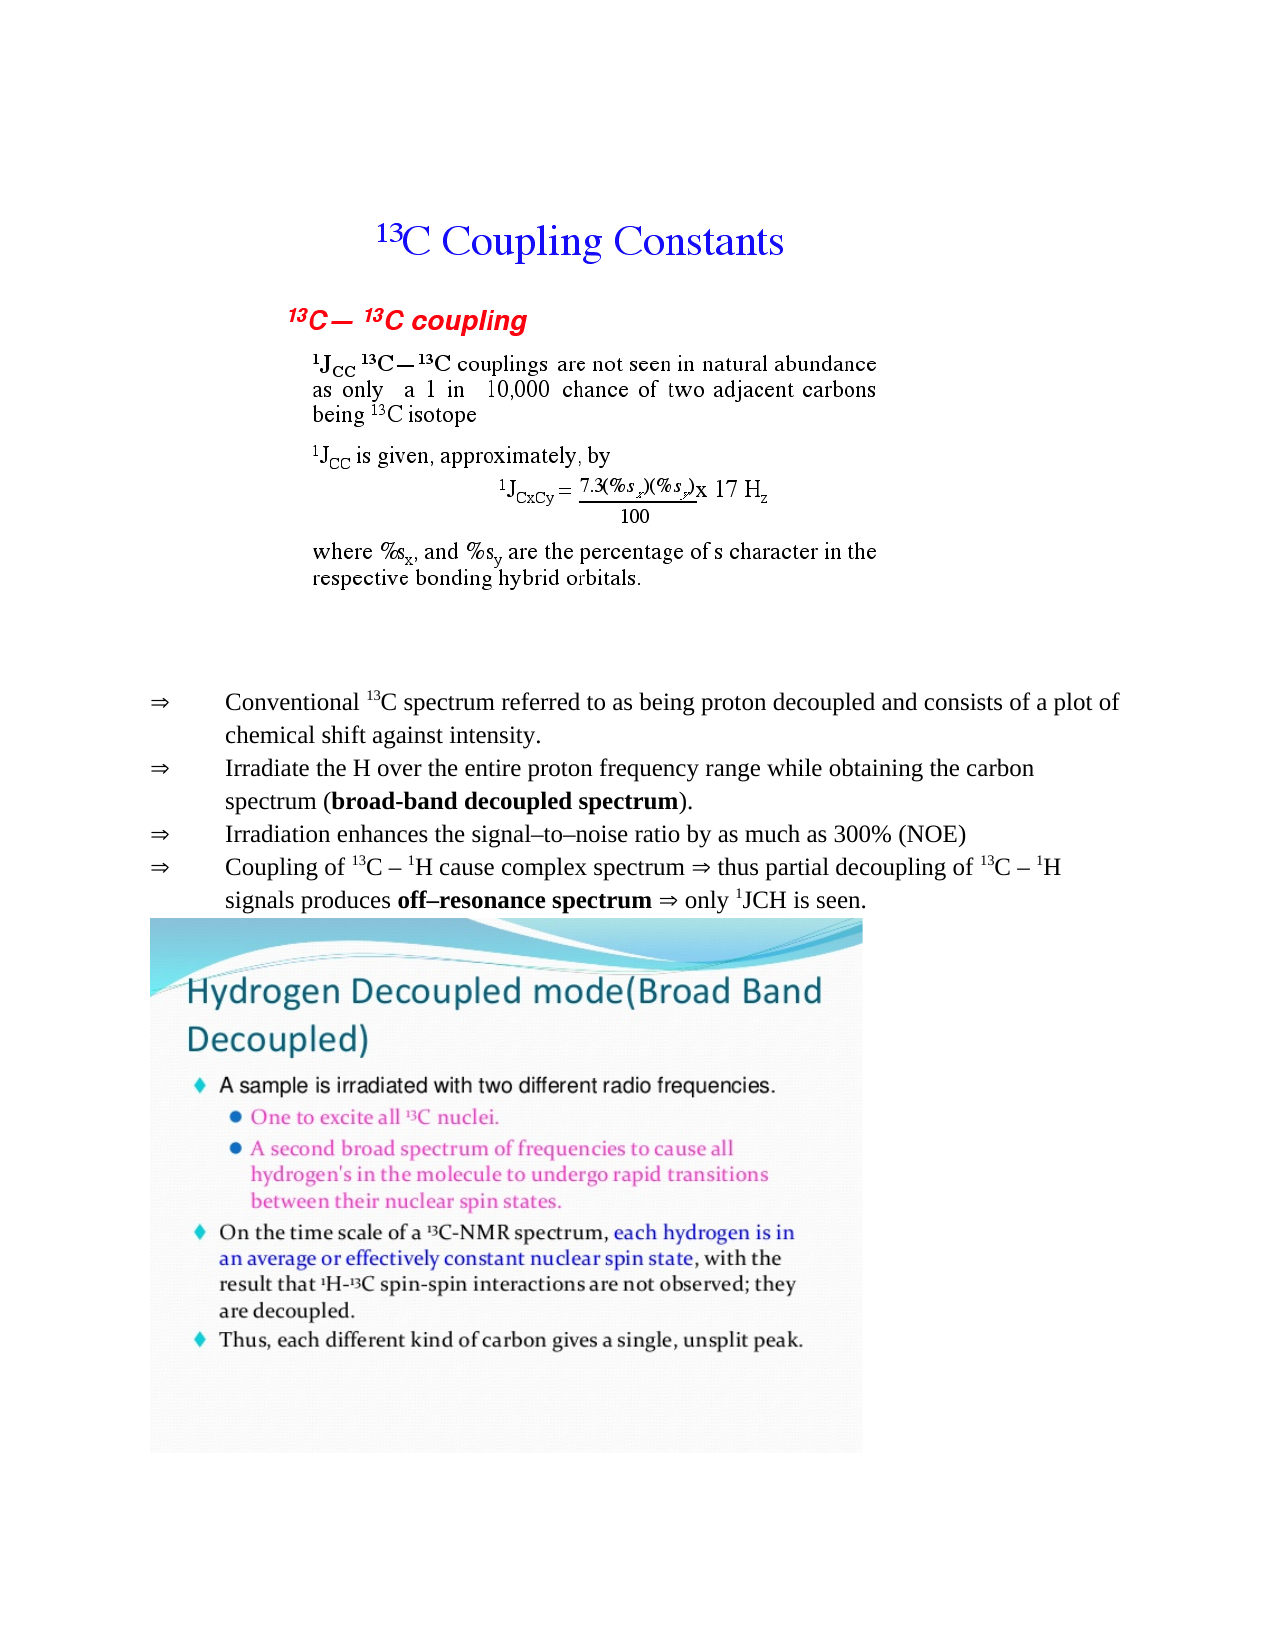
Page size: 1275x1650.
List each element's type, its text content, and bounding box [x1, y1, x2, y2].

picture [150, 918, 863, 1453]
picture [225, 150, 936, 683]
text Irradiation enhances the signal–to–noise ratio by as much as 300% (NOE) [150, 819, 1125, 848]
text Irradiate the H over the entire proton frequency range while obtaining the carbon spectrum (broad-band decoupled spectrum). [150, 753, 1125, 815]
text Conventional 13C spectrum referred to as being proton decoupled and consists of a plot of [150, 687, 1125, 716]
text chemical shift against intensity. [150, 720, 1125, 749]
text Coupling of 13C – 1H cause complex spectrum thus partial decoupling of 13C – 1H signals produces off–resonance spectrum only 1JCH is seen. [150, 852, 1125, 914]
